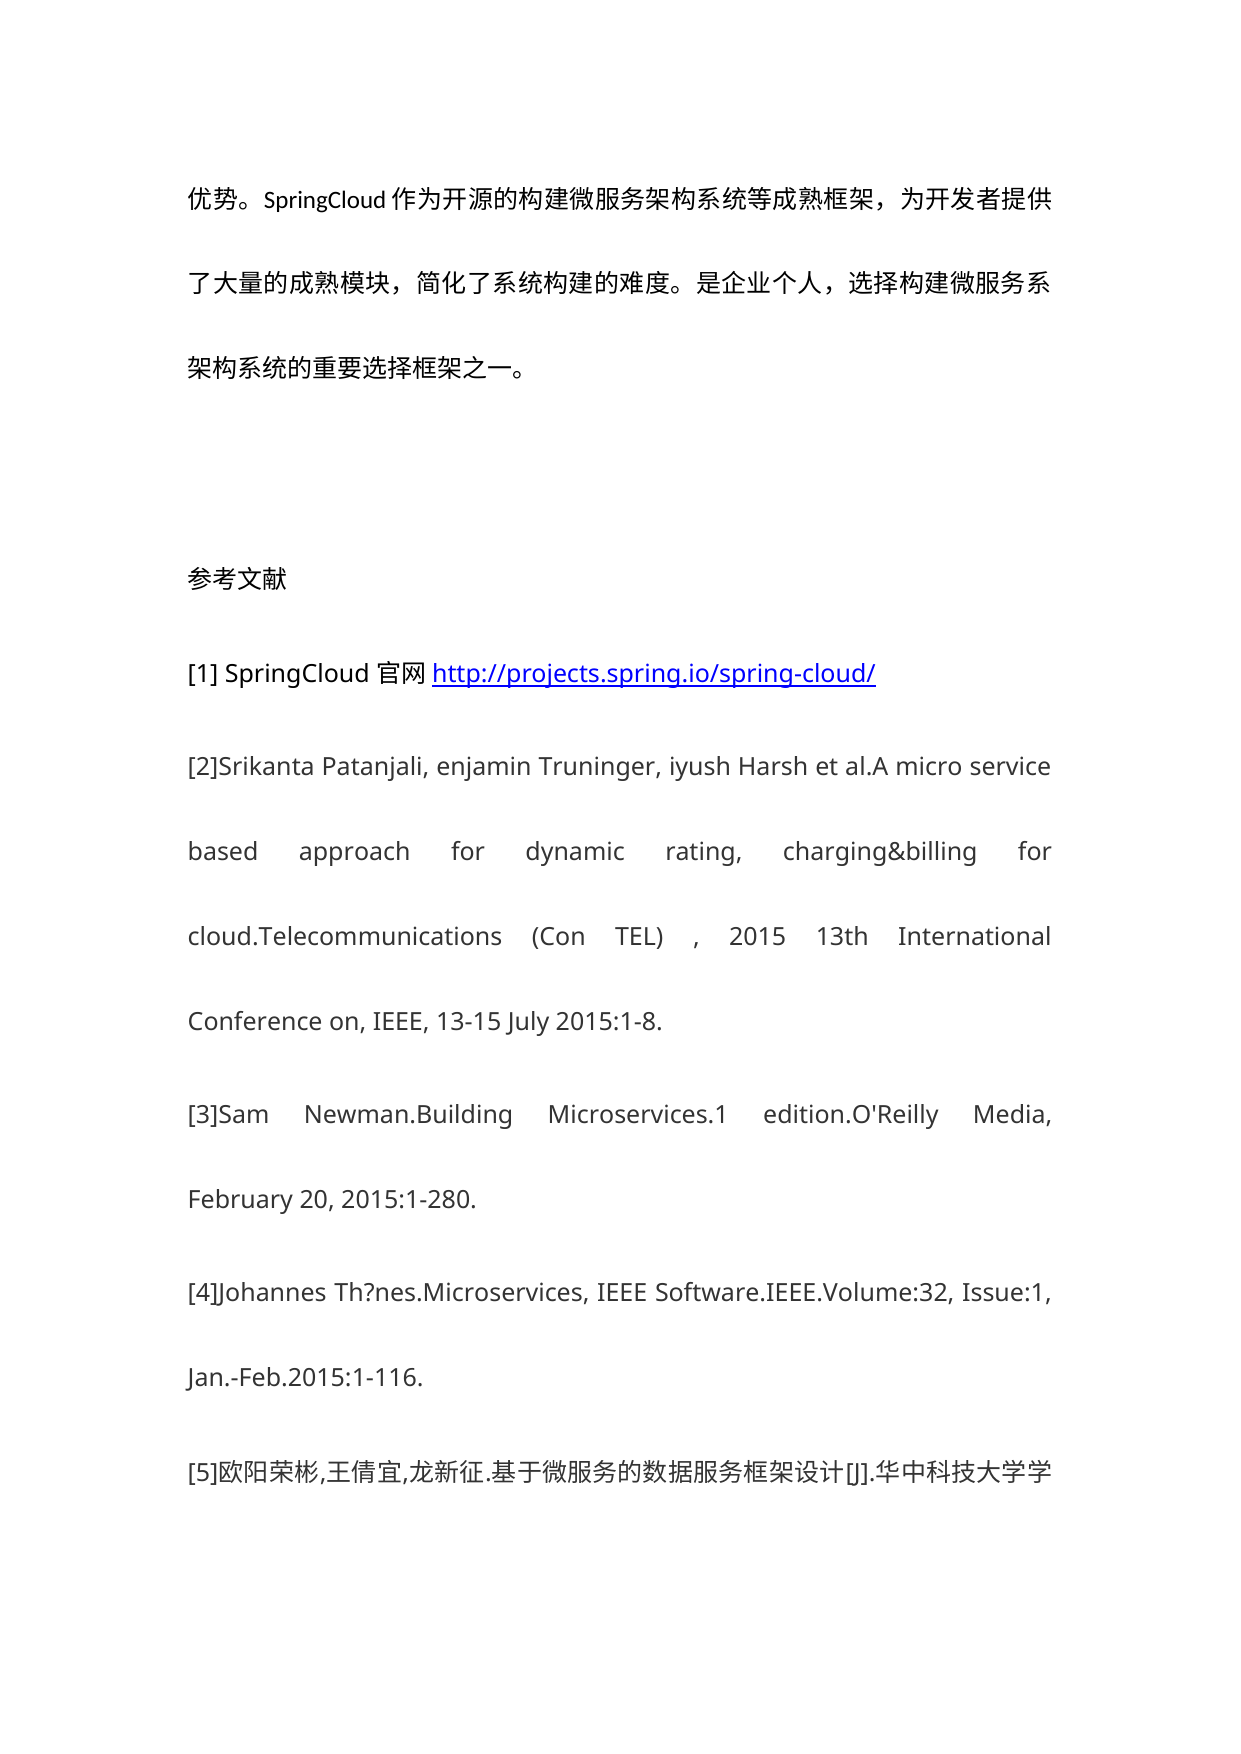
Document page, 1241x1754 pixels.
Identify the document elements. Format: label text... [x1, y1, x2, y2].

text [2]Srikanta Patanjali, enjamin Truninger, iyush Harsh et al.A micro service based approach for dynamic rating, charging&billing for cloud.Telecommunications (Con TEL) , 2015 13th International Conference on, IEEE, 13-15 July 2015:1-8. [187, 732, 1053, 1054]
text [1] SpringCloud 官网 http://projects.spring.io/spring-cloud/ [187, 638, 1053, 706]
text 参考文献 [187, 544, 1053, 612]
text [187, 1436, 1053, 1504]
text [187, 163, 1053, 401]
text [3]Sam Newman.Building Microservices.1 edition.O'Reilly Media, February 20, 2015:1-280. [187, 1080, 1053, 1233]
text [4]Johannes Th?nes.Microservices, IEEE Software.IEEE.Volume:32, Issue:1, Jan.-Feb.2015:1-116. [187, 1258, 1053, 1411]
